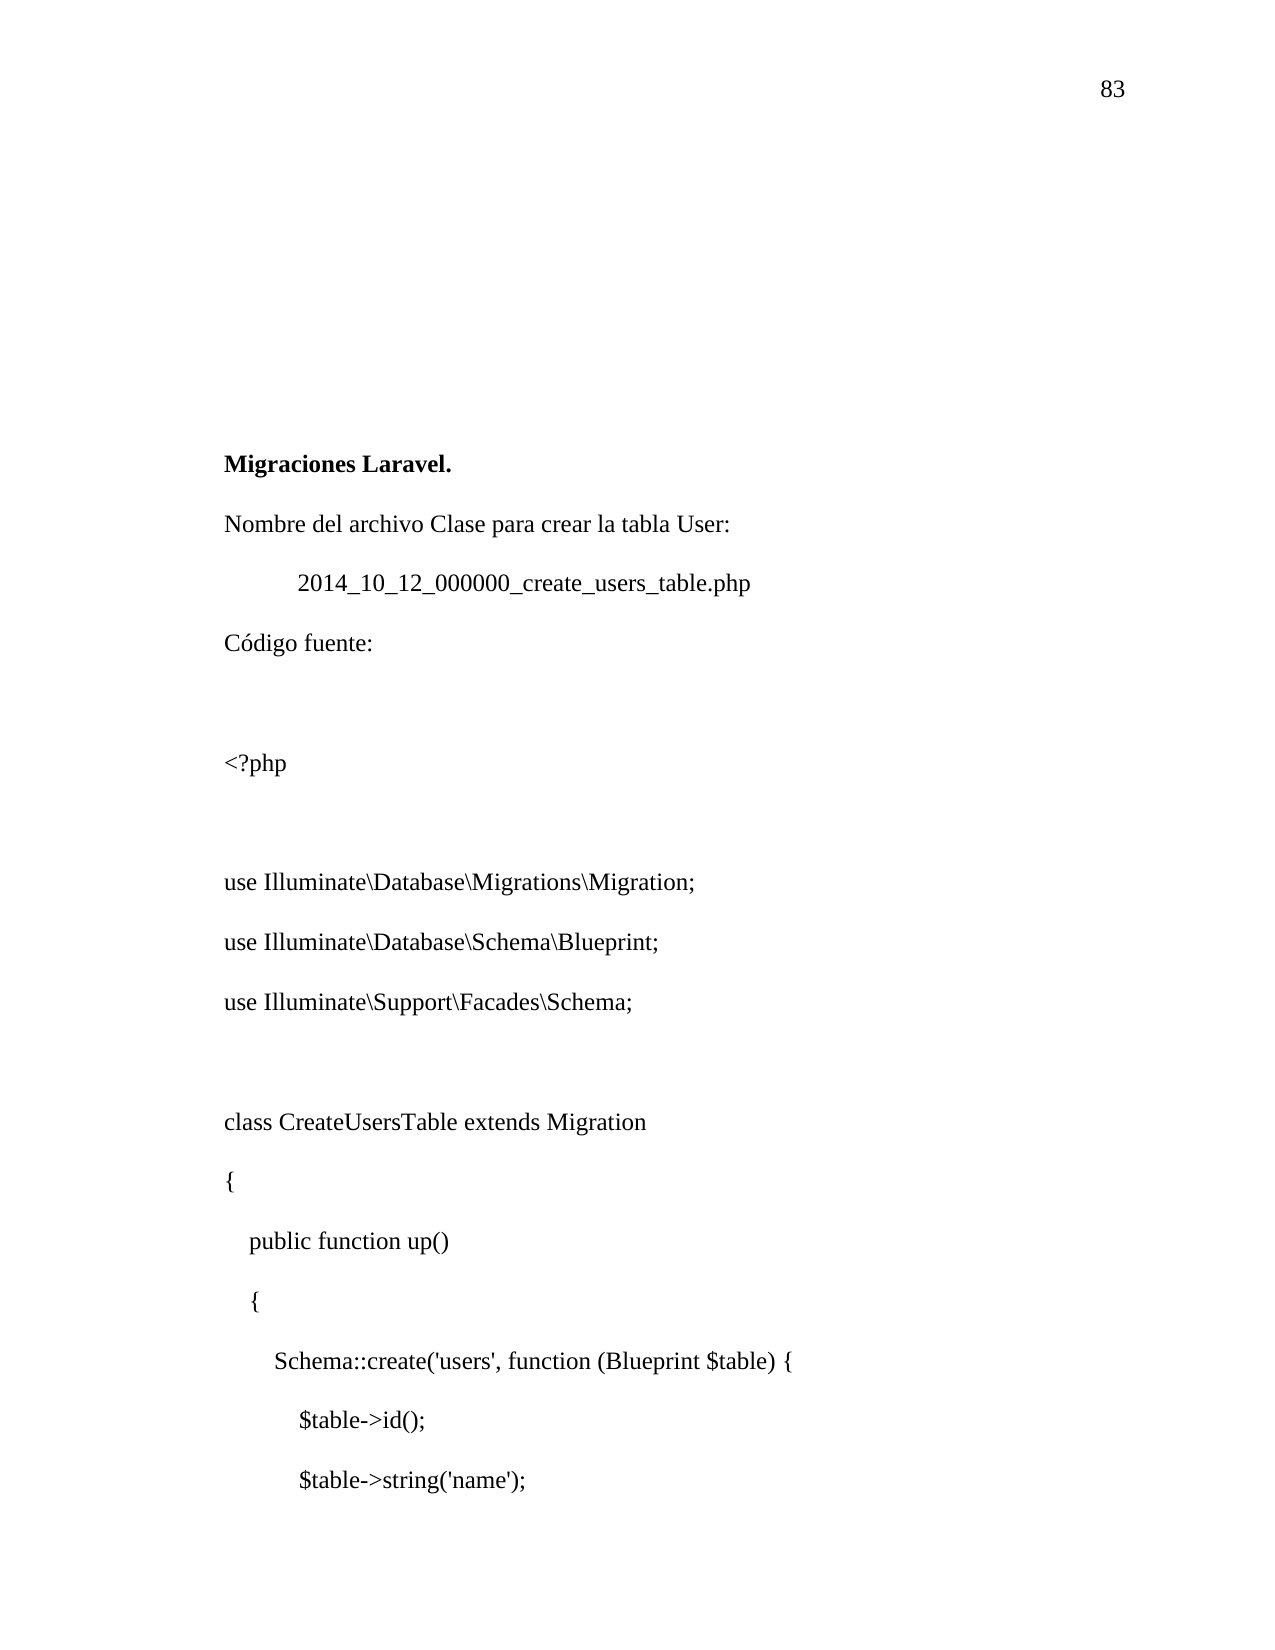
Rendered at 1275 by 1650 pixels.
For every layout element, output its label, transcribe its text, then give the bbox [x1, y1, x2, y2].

text $table->string('name'); [150, 1465, 1125, 1494]
text 2014_10_12_000000_create_users_table.php [150, 568, 1125, 597]
text Nombre del archivo Clase para crear la tabla User: [150, 509, 1125, 537]
text use Illuminate\Database\Schema\Blueprint; [150, 927, 1125, 956]
text use Illuminate\Database\Migrations\Migration; [150, 867, 1125, 896]
text public function up() [150, 1226, 1125, 1255]
text Schema::create('users', function (Blueprint $table) { [150, 1346, 1125, 1374]
text { [150, 1166, 1125, 1195]
text Migraciones Laravel. [150, 449, 1125, 478]
text class CreateUsersTable extends Migration [150, 1107, 1125, 1135]
text <?php [150, 748, 1125, 777]
text $table->id(); [150, 1406, 1125, 1434]
text { [150, 1286, 1125, 1315]
text Código fuente: [150, 628, 1125, 657]
text use Illuminate\Support\Facades\Schema; [150, 987, 1125, 1016]
